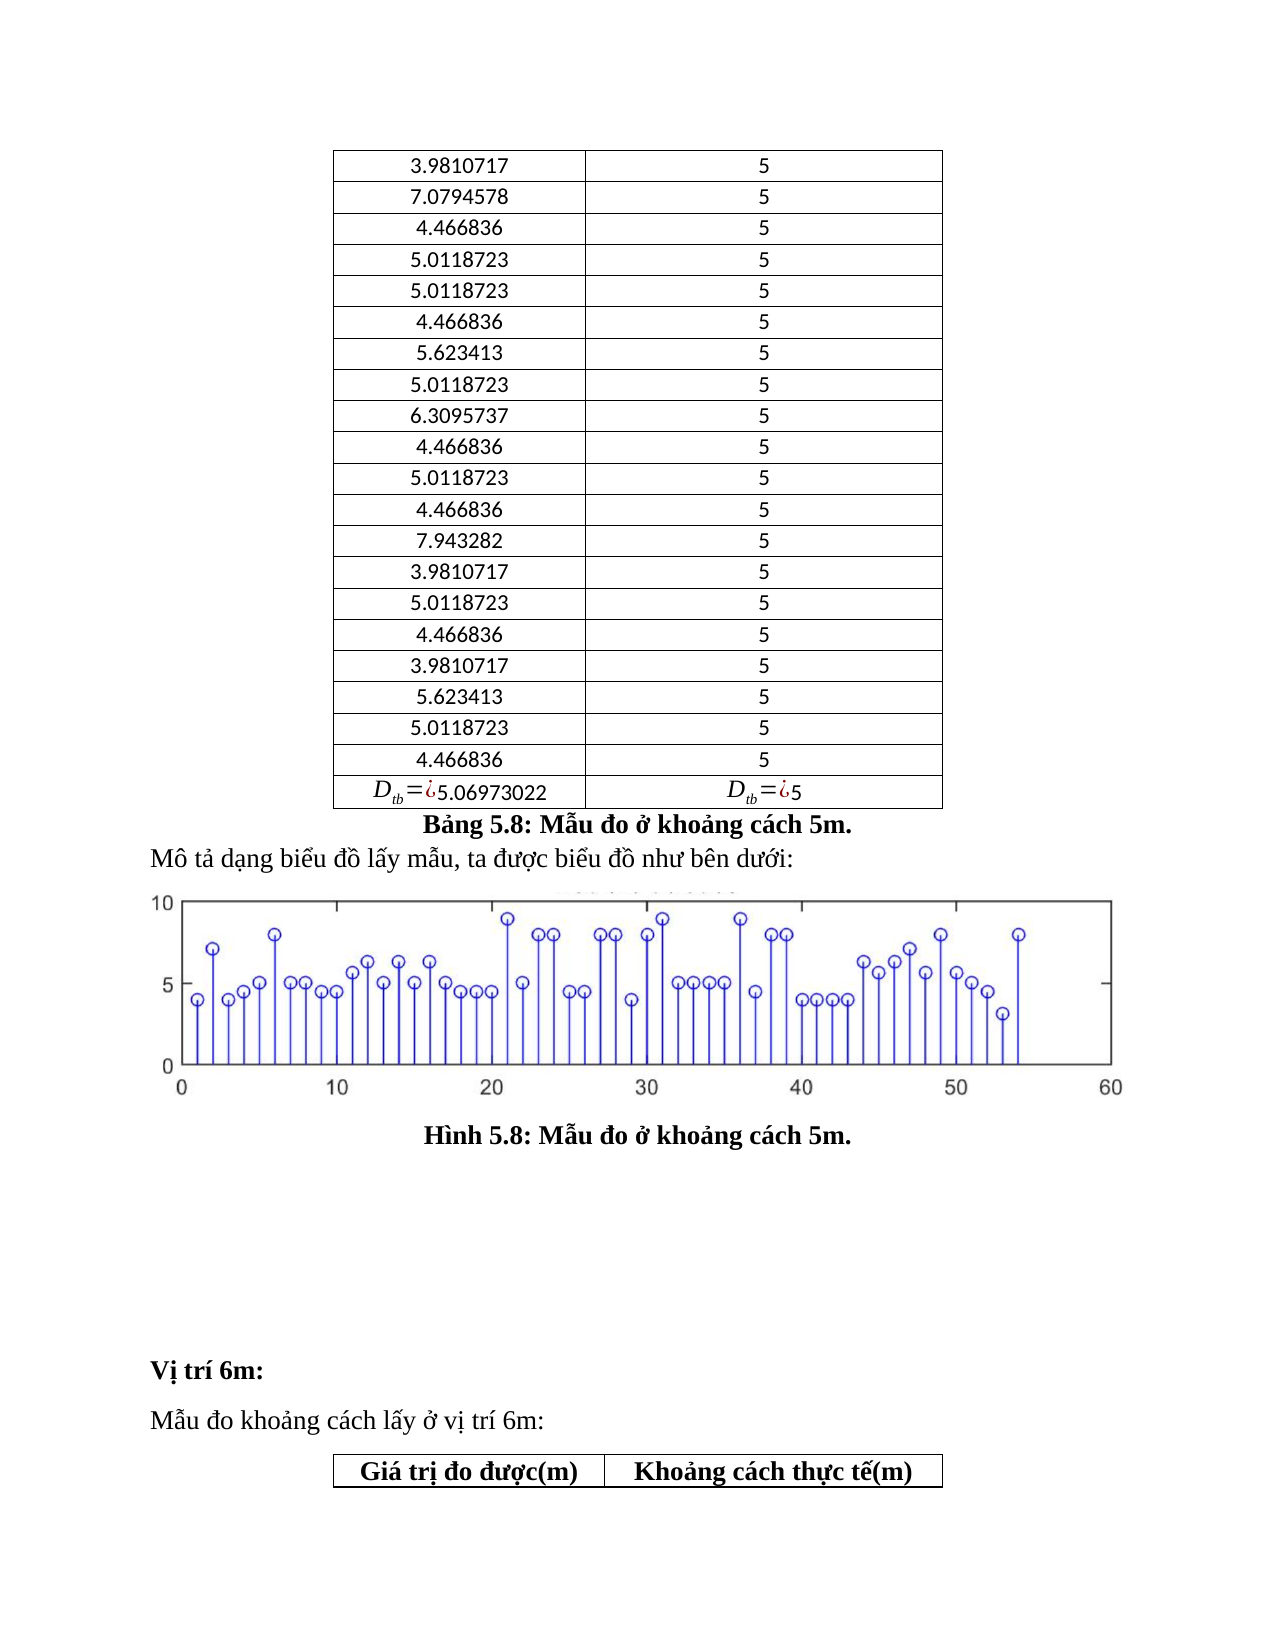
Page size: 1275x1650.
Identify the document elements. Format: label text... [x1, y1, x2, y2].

table_cell 5 [586, 526, 942, 556]
table_cell 5.06973022 [334, 776, 585, 807]
table_header Giá trị đo được(m) [334, 1455, 604, 1486]
table_cell 4.466836 [334, 620, 585, 650]
table_cell 5 [586, 370, 942, 400]
table_cell 5 [586, 745, 942, 775]
table_cell 4.466836 [334, 307, 585, 337]
table_cell 4.466836 [334, 214, 585, 244]
table_cell 5 [586, 307, 942, 337]
table_cell 6.3095737 [334, 401, 585, 431]
table_cell 4.466836 [334, 495, 585, 525]
table_cell 5 [586, 651, 942, 681]
text Mô tả dạng biểu đồ lấy mẫu, ta được biểu đồ như bên dưới: [150, 842, 1125, 873]
table_cell 3.9810717 [334, 557, 585, 587]
table_cell 5 [586, 339, 942, 369]
table_cell 5 [586, 151, 942, 181]
table_cell 5 [586, 557, 942, 587]
table_cell 5 [586, 245, 942, 275]
table_cell 5 [586, 432, 942, 462]
text Vị trí 6m: [150, 1354, 1125, 1385]
table_cell 4.466836 [334, 432, 585, 462]
table_cell 5 [586, 495, 942, 525]
table_cell 5 [586, 620, 942, 650]
table_cell 5.0118723 [334, 245, 585, 275]
table_cell 5.0118723 [334, 589, 585, 619]
table_header Khoảng cách thực tế(m) [605, 1455, 942, 1486]
table_cell 5 [586, 182, 942, 212]
table_cell 5 [586, 589, 942, 619]
table_cell 5 [586, 214, 942, 244]
table_cell 5 [586, 401, 942, 431]
picture [150, 892, 1126, 1101]
table_cell 7.0794578 [334, 182, 585, 212]
table_cell 5 [586, 714, 942, 744]
text Bảng 5.8: Mẫu đo ở khoảng cách 5m. [150, 808, 1125, 839]
table_cell 5.0118723 [334, 370, 585, 400]
table_cell 5.623413 [334, 339, 585, 369]
table_cell 5 [586, 464, 942, 494]
text Mẫu đo khoảng cách lấy ở vị trí 6m: [150, 1404, 1125, 1435]
table_cell 4.466836 [334, 745, 585, 775]
table_cell 5.0118723 [334, 714, 585, 744]
text Hình 5.8: Mẫu đo ở khoảng cách 5m. [150, 1119, 1125, 1151]
table_cell 5.0118723 [334, 276, 585, 306]
table_cell 3.9810717 [334, 651, 585, 681]
table_cell 7.943282 [334, 526, 585, 556]
table_cell 3.9810717 [334, 151, 585, 181]
table_cell 5 [586, 682, 942, 712]
table_cell 5 [586, 276, 942, 306]
table_cell 5 [586, 776, 942, 807]
table_cell 5.623413 [334, 682, 585, 712]
table_cell 5.0118723 [334, 464, 585, 494]
